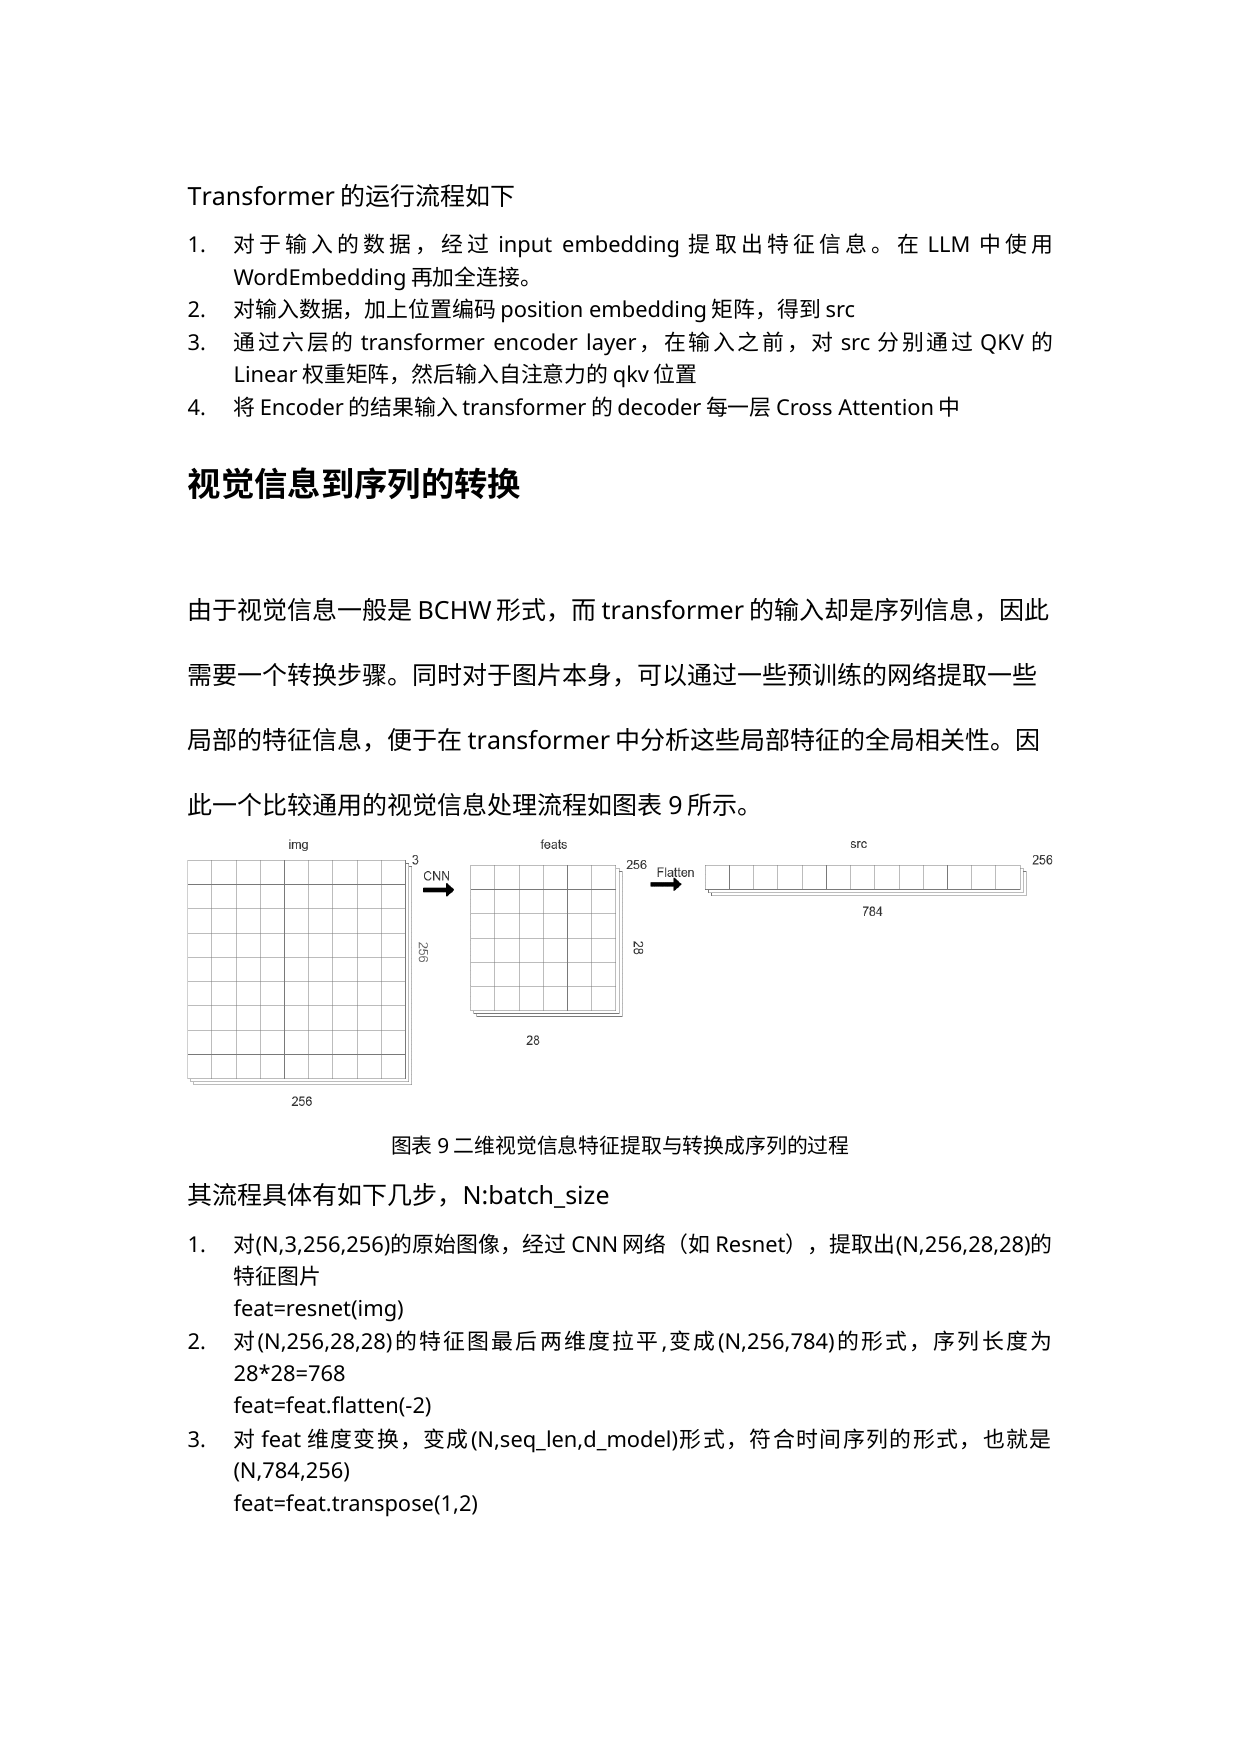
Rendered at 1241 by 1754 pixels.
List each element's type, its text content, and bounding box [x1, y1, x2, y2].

list 通过六层的transformer encoder layer，在输入之前，对src分别通过QKV的Linear权重矩阵，然后输入自注意力的qkv位置 [187, 324, 1053, 389]
list feat=feat.flatten(-2) [233, 1389, 1053, 1421]
list feat=resnet(img) [233, 1291, 1053, 1324]
list 对(N,256,28,28)的特征图最后两维度拉平,变成(N,256,784)的形式，序列长度为28*28=768 [187, 1324, 1053, 1389]
list 对于输入的数据，经过input embedding提取出特征信息。在LLM中使用WordEmbedding再加全连接。 [187, 227, 1053, 292]
text 图表 9 二维视觉信息特征提取与转换成序列的过程 [187, 1129, 1053, 1161]
text Transformer的运行流程如下 [187, 162, 1053, 227]
text 由于视觉信息一般是BCHW形式，而transformer的输入却是序列信息，因此需要一个转换步骤。同时对于图片本身，可以通过一些预训练的网络提取一些局部的特征信息，便于在transformer中分析这些局部特征的全局相关性。因此一个比较通用的视觉信息处理流程如图表 9所示。 [187, 576, 1053, 836]
subtitle 视觉信息到序列的转换 [187, 449, 1053, 514]
text 其流程具体有如下几步，N:batch_size [187, 1161, 1053, 1226]
list 对(N,3,256,256)的原始图像，经过CNN网络（如Resnet），提取出(N,256,28,28)的特征图片 [187, 1226, 1053, 1291]
list 将Encoder的结果输入transformer的decoder每一层Cross Attention中 [187, 389, 1053, 422]
list 对feat维度变换，变成(N,seq_len,d_model)形式，符合时间序列的形式，也就是(N,784,256) [187, 1421, 1053, 1486]
list 对输入数据，加上位置编码position embedding矩阵，得到src [187, 292, 1053, 324]
list feat=feat.transpose(1,2) [233, 1486, 1053, 1519]
picture [187, 836, 1053, 1108]
